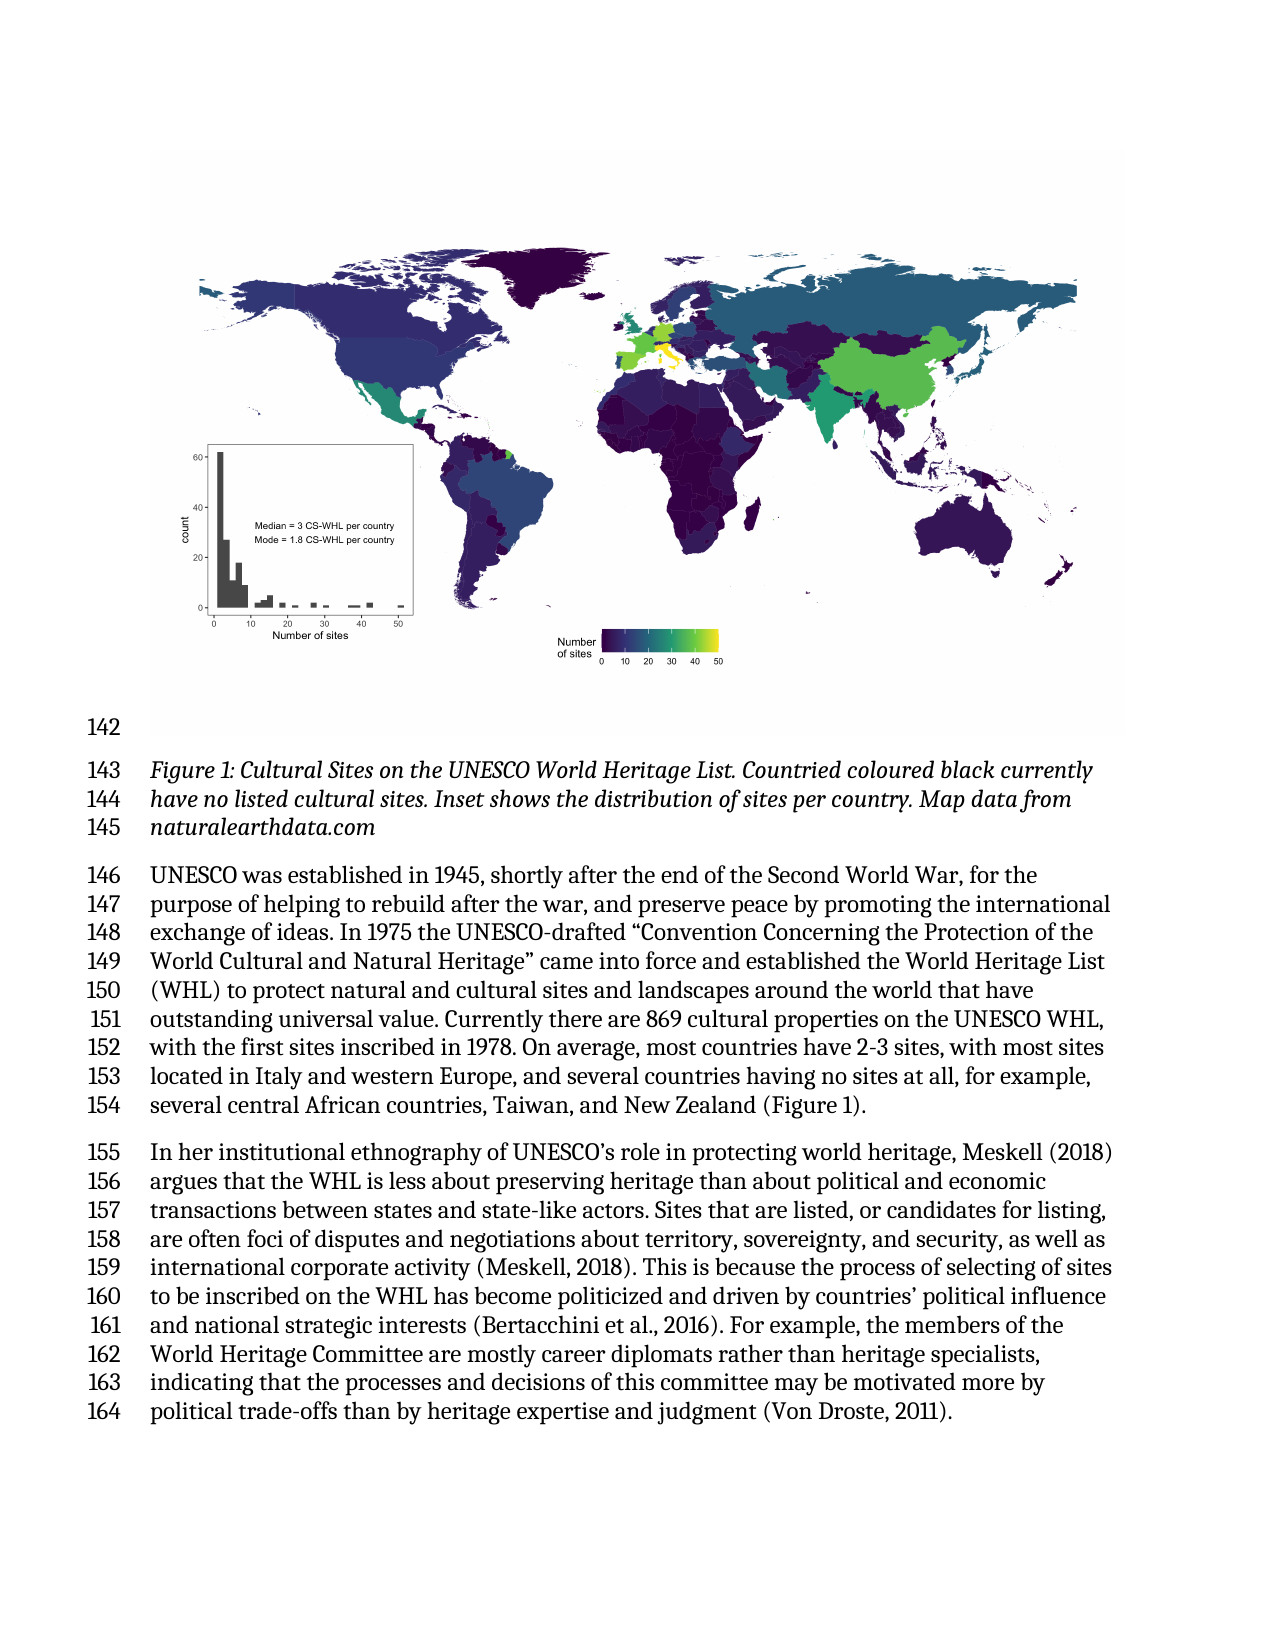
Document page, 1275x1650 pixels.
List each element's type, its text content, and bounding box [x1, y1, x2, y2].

picture [150, 150, 1125, 735]
text Figure 1: Cultural Sites on the UNESCO World Heritage List. Countried coloured black currently have no listed cultural sites. Inset shows the distribution of sites per country. Map data from naturalearthdata.com [150, 756, 1125, 842]
text UNESCO was established in 1945, shortly after the end of the Second World War, for the purpose of helping to rebuild after the war, and preserve peace by promoting the international exchange of ideas. In 1975 the UNESCO-drafted “Convention Concerning the Protection of the World Cultural and Natural Heritage” came into force and established the World Heritage List (WHL) to protect natural and cultural sites and landscapes around the world that have outstanding universal value. Currently there are 869 cultural properties on the UNESCO WHL, with the first sites inscribed in 1978. On average, most countries have 2-3 sites, with most sites located in Italy and western Europe, and several countries having no sites at all, for example, several central African countries, Taiwan, and New Zealand (Figure 1). [150, 861, 1125, 1119]
text In her institutional ethnography of UNESCO’s role in protecting world heritage, Meskell (2018) argues that the WHL is less about preserving heritage than about political and economic transactions between states and state-like actors. Sites that are listed, or candidates for listing, are often foci of disputes and negotiations about territory, sovereignty, and security, as well as international corporate activity (Meskell, 2018). This is because the process of selecting of sites to be inscribed on the WHL has become politicized and driven by countries’ political influence and national strategic interests (Bertacchini et al., 2016). For example, the members of the World Heritage Committee are mostly career diplomats rather than heritage specialists, indicating that the processes and decisions of this committee may be motivated more by political trade-offs than by heritage expertise and judgment (Von Droste, 2011). [150, 1138, 1125, 1426]
